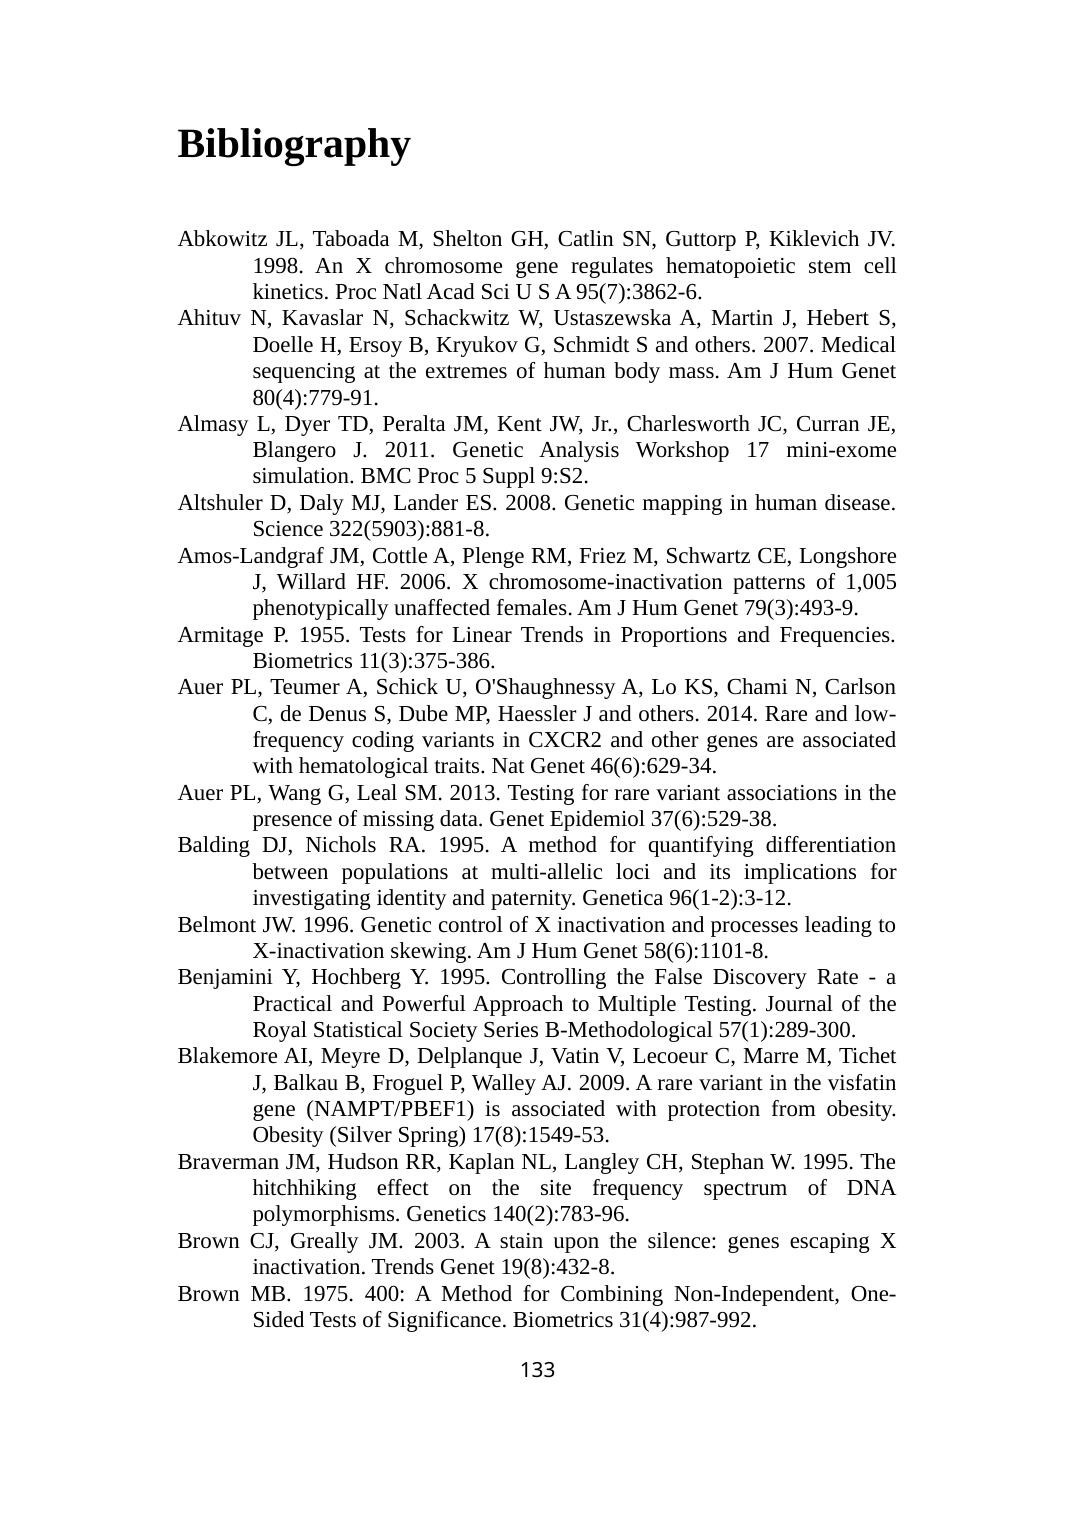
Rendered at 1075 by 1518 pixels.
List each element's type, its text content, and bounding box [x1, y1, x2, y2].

text Auer PL, Wang G, Leal SM. 2013. Testing for rare variant associations in the presence of missing data. Genet Epidemiol 37(6):529-38. [177, 779, 898, 832]
text Armitage P. 1955. Tests for Linear Trends in Proportions and Frequencies. Biometrics 11(3):375-386. [177, 621, 898, 673]
text Blakemore AI, Meyre D, Delplanque J, Vatin V, Lecoeur C, Marre M, Tichet J, Balkau B, Froguel P, Walley AJ. 2009. A rare variant in the visfatin gene (NAMPT/PBEF1) is associated with protection from obesity. Obesity (Silver Spring) 17(8):1549-53. [177, 1042, 898, 1148]
text Balding DJ, Nichols RA. 1995. A method for quantifying differentiation between populations at multi-allelic loci and its implications for investigating identity and paternity. Genetica 96(1-2):3-12. [177, 832, 898, 911]
text Altshuler D, Daly MJ, Lander ES. 2008. Genetic mapping in human disease. Science 322(5903):881-8. [177, 489, 898, 542]
text Brown MB. 1975. 400: A Method for Combining Non-Independent, One-Sided Tests of Significance. Biometrics 31(4):987-992. [177, 1279, 898, 1332]
text Bibliography [177, 118, 898, 166]
text Amos-Landgraf JM, Cottle A, Plenge RM, Friez M, Schwartz CE, Longshore J, Willard HF. 2006. X chromosome-inactivation patterns of 1,005 phenotypically unaffected females. Am J Hum Genet 79(3):493-9. [177, 542, 898, 621]
text Auer PL, Teumer A, Schick U, O'Shaughnessy A, Lo KS, Chami N, Carlson C, de Denus S, Dube MP, Haessler J and others. 2014. Rare and low-frequency coding variants in CXCR2 and other genes are associated with hematological traits. Nat Genet 46(6):629-34. [177, 673, 898, 779]
text Benjamini Y, Hochberg Y. 1995. Controlling the False Discovery Rate - a Practical and Powerful Approach to Multiple Testing. Journal of the Royal Statistical Society Series B-Methodological 57(1):289-300. [177, 963, 898, 1042]
text Belmont JW. 1996. Genetic control of X inactivation and processes leading to X-inactivation skewing. Am J Hum Genet 58(6):1101-8. [177, 911, 898, 963]
text Abkowitz JL, Taboada M, Shelton GH, Catlin SN, Guttorp P, Kiklevich JV. 1998. An X chromosome gene regulates hematopoietic stem cell kinetics. Proc Natl Acad Sci U S A 95(7):3862-6. [177, 225, 898, 304]
text Braverman JM, Hudson RR, Kaplan NL, Langley CH, Stephan W. 1995. The hitchhiking effect on the site frequency spectrum of DNA polymorphisms. Genetics 140(2):783-96. [177, 1148, 898, 1227]
text Brown CJ, Greally JM. 2003. A stain upon the silence: genes escaping X inactivation. Trends Genet 19(8):432-8. [177, 1227, 898, 1279]
text Almasy L, Dyer TD, Peralta JM, Kent JW, Jr., Charlesworth JC, Curran JE, Blangero J. 2011. Genetic Analysis Workshop 17 mini-exome simulation. BMC Proc 5 Suppl 9:S2. [177, 410, 898, 489]
text Ahituv N, Kavaslar N, Schackwitz W, Ustaszewska A, Martin J, Hebert S, Doelle H, Ersoy B, Kryukov G, Schmidt S and others. 2007. Medical sequencing at the extremes of human body mass. Am J Hum Genet 80(4):779-91. [177, 304, 898, 410]
